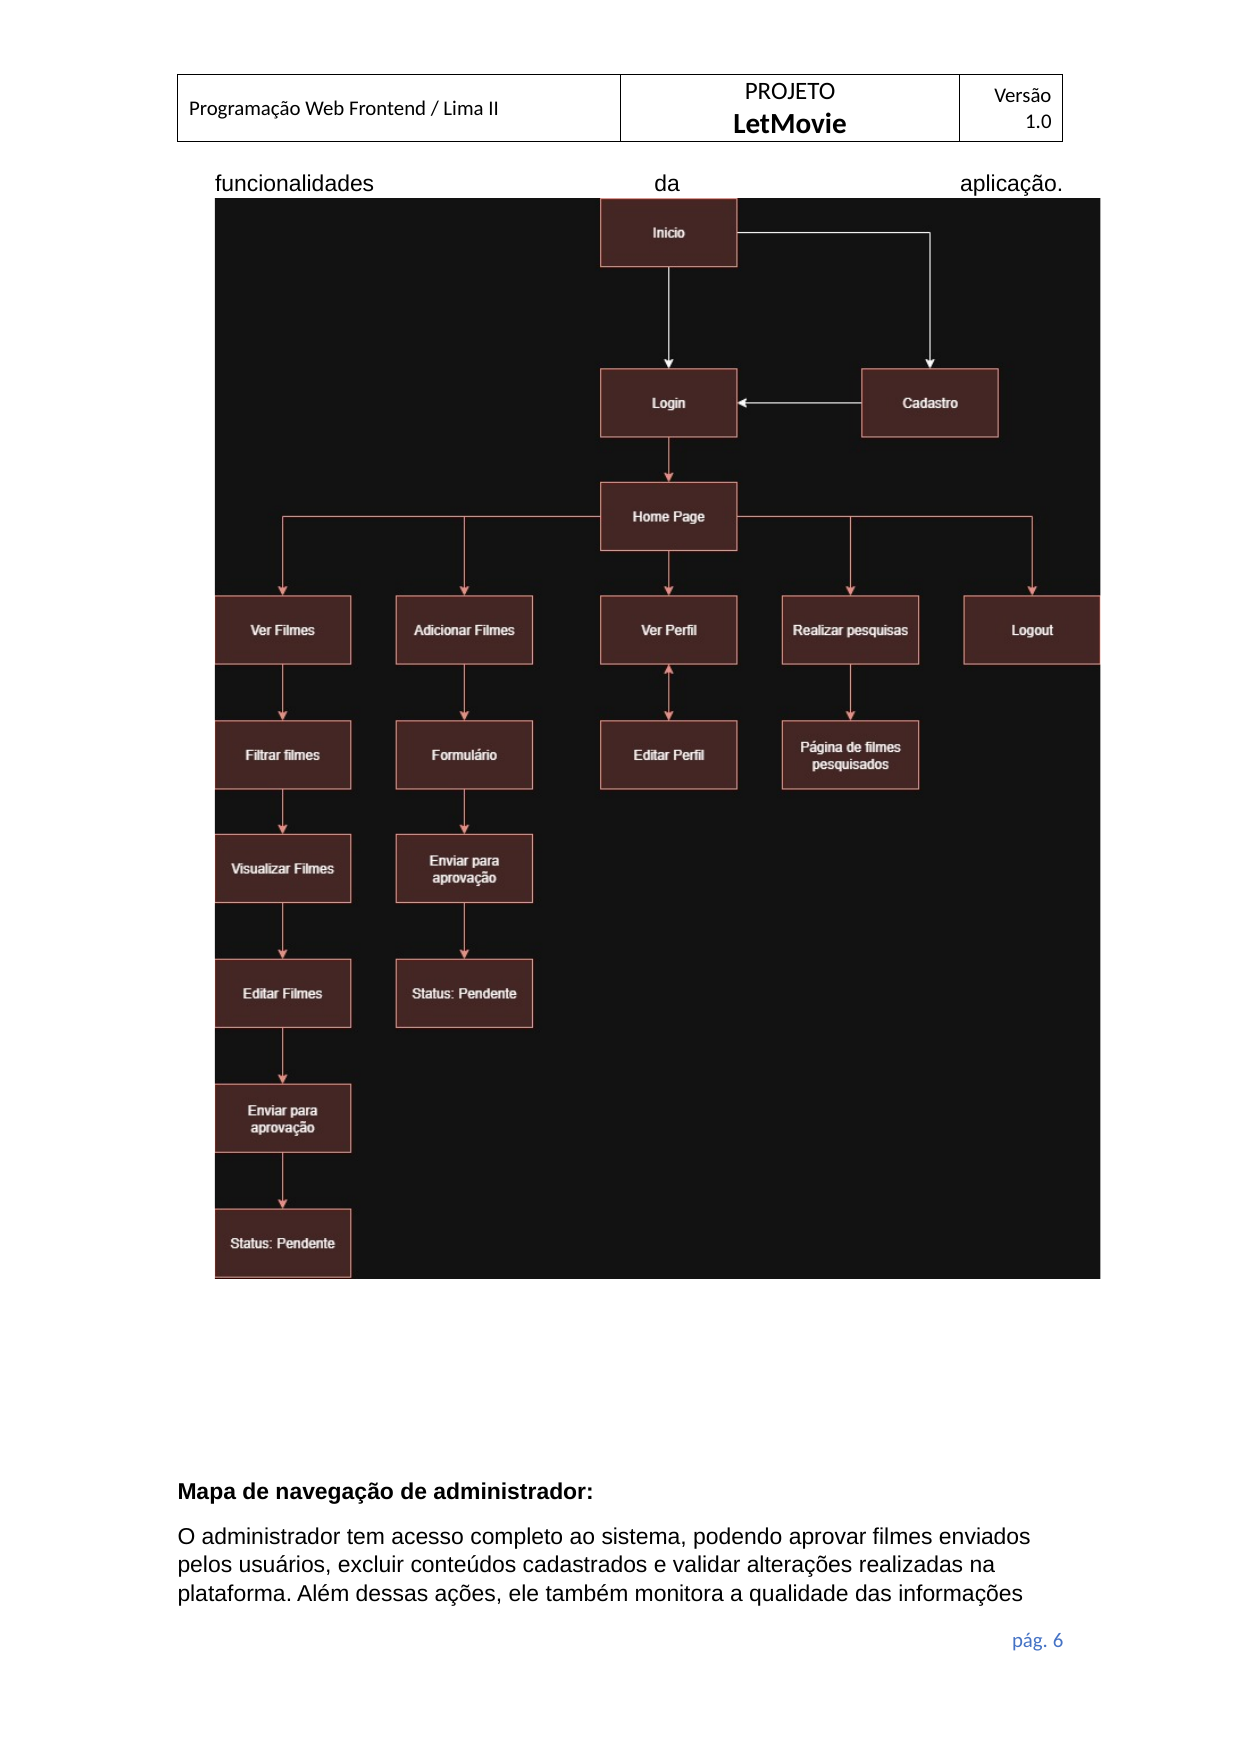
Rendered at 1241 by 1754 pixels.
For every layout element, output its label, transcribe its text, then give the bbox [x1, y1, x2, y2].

text Mapa de navegação de administrador: [177, 1478, 1063, 1504]
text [177, 1523, 1063, 1606]
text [215, 170, 1063, 198]
picture [214, 198, 1101, 1279]
